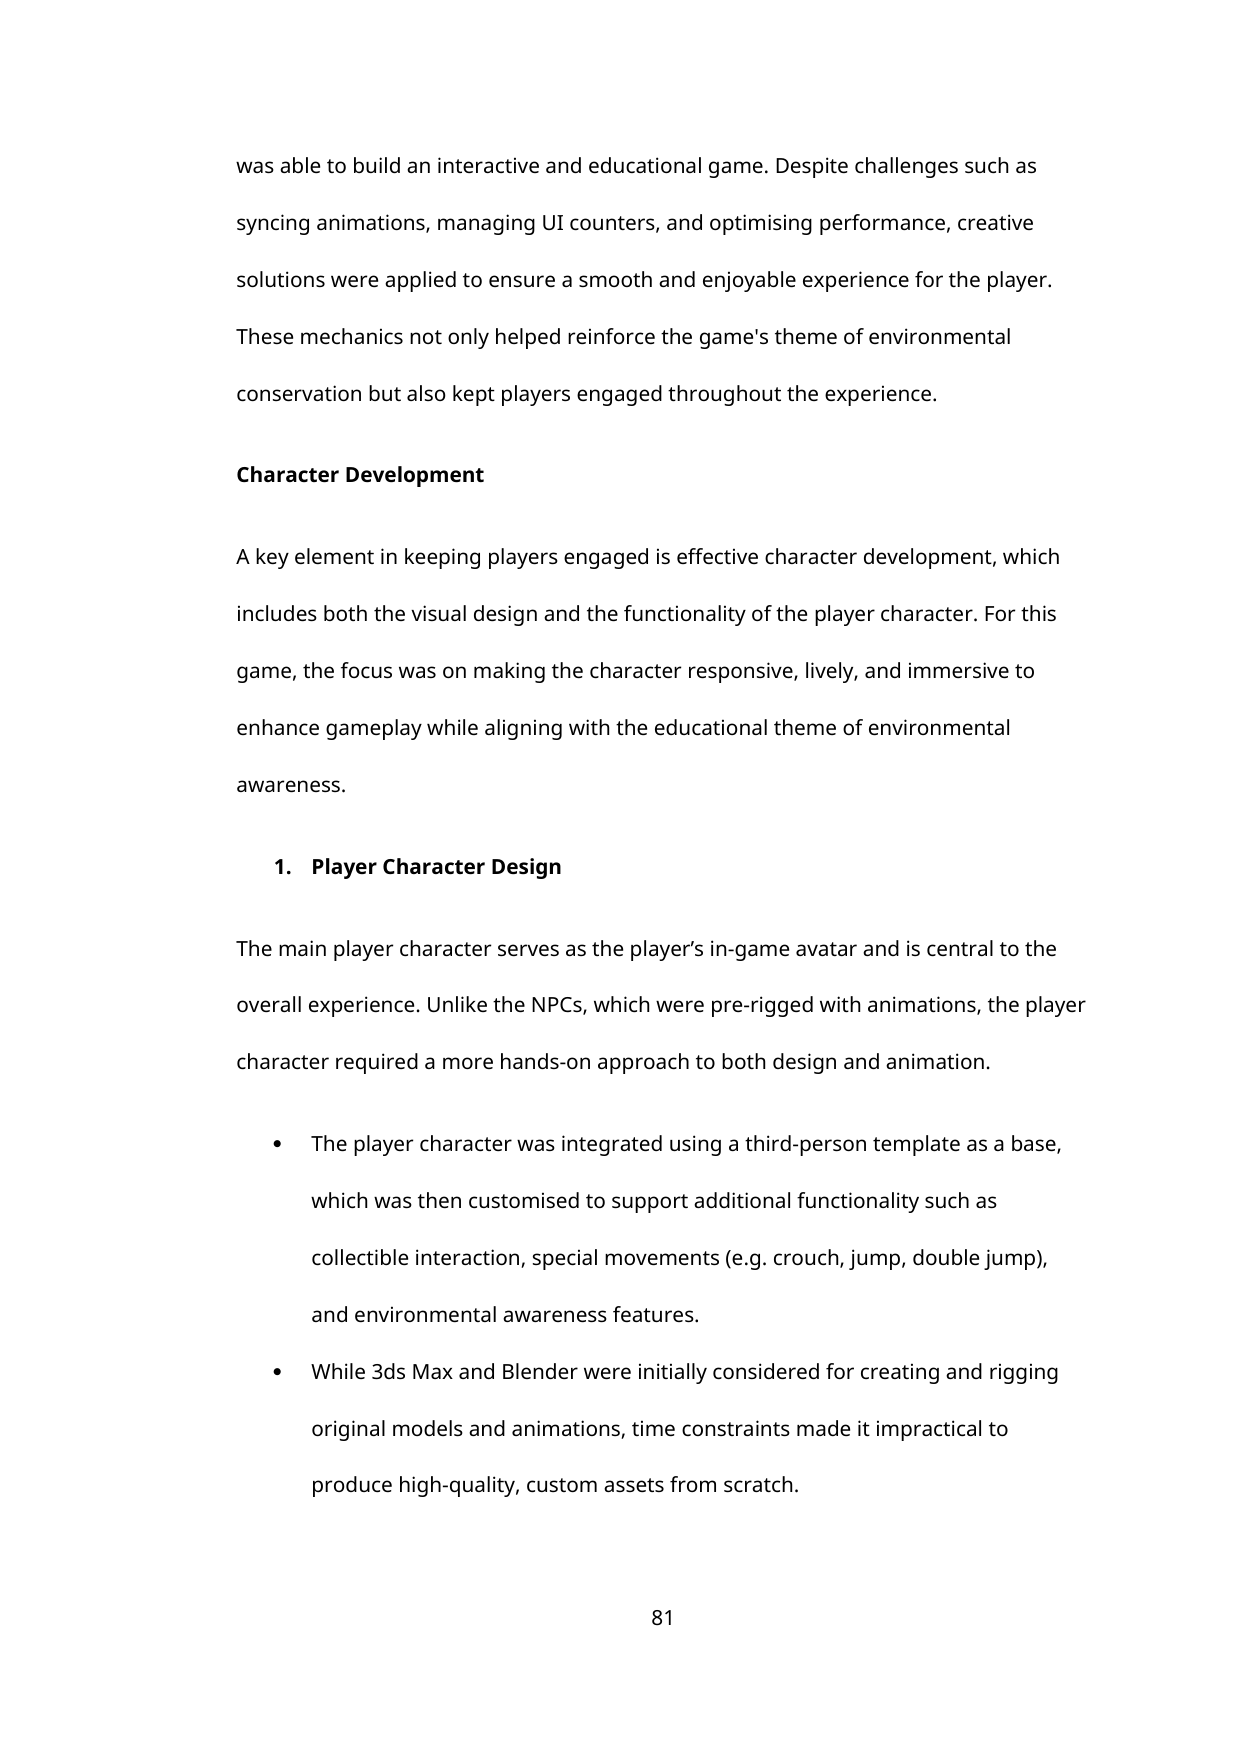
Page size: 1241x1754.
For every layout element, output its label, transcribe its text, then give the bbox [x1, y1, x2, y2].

text The main player character serves as the player’s in-game avatar and is central to the overall experience. Unlike the NPCs, which were pre-rigged with animations, the player character required a more hands-on approach to both design and animation. [236, 934, 1090, 1076]
text A key element in keeping players engaged is effective character development, which includes both the visual design and the functionality of the player character. For this game, the focus was on making the character responsive, lively, and immersive to enhance gameplay while aligning with the educational theme of environmental awareness. [236, 542, 1090, 798]
list The player character was integrated using a third-person template as a base, which was then customised to support additional functionality such as collectible interaction, special movements (e.g. crouch, jump, double jump), and environmental awareness features. [274, 1129, 1090, 1328]
list Player Character Design [274, 852, 1090, 880]
text Character Development [236, 461, 1090, 489]
list While 3ds Max and Blender were initially considered for creating and rigging original models and animations, time constraints made it impractical to produce high-quality, custom assets from scratch. [274, 1357, 1090, 1499]
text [236, 151, 1090, 407]
